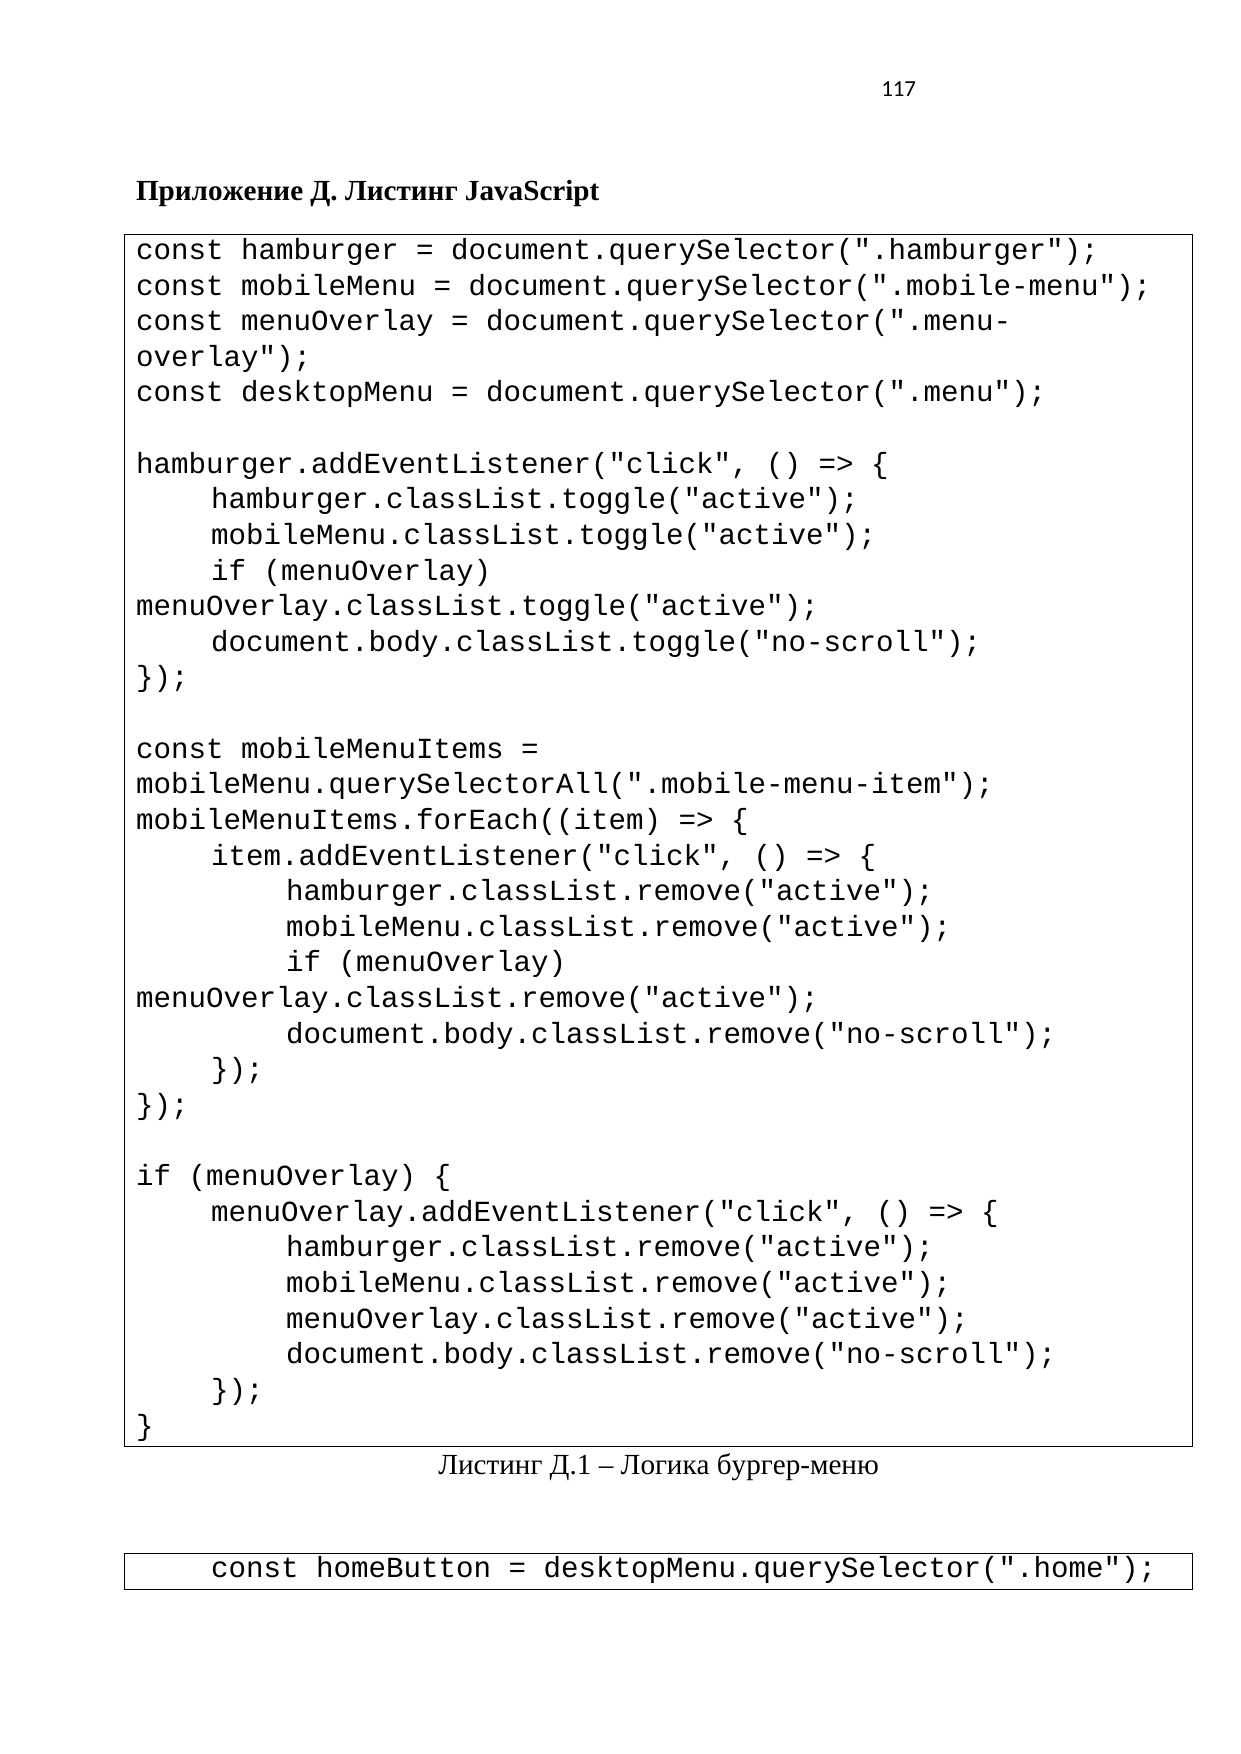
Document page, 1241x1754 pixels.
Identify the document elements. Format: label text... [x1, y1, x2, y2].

subtitle Приложение Д. Листинг JavaScript [136, 173, 1181, 206]
table_header const hamburger = document.querySelector(".hamburger"); const mobileMenu = document.querySelector(".mobile-menu"); const menuOverlay = document.querySelector(".menu-overlay"); const desktopMenu = document.querySelector(".menu"); hamburger.addEventListener("click", () => { hamburger.classList.toggle("active"); mobileMenu.classList.toggle("active"); if (menuOverlay) menuOverlay.classList.toggle("active"); document.body.classList.toggle("no-scroll"); }); const mobileMenuItems = mobileMenu.querySelectorAll(".mobile-menu-item"); mobileMenuItems.forEach((item) => { item.addEventListener("click", () => { hamburger.classList.remove("active"); mobileMenu.classList.remove("active"); if (menuOverlay) menuOverlay.classList.remove("active"); document.body.classList.remove("no-scroll"); }); }); if (menuOverlay) { menuOverlay.addEventListener("click", () => { hamburger.classList.remove("active"); mobileMenu.classList.remove("active"); menuOverlay.classList.remove("active"); document.body.classList.remove("no-scroll"); }); } [125, 235, 1192, 1446]
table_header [125, 1554, 1192, 1589]
text Листинг Д.1 – Логика бургер-меню [136, 1447, 1181, 1480]
